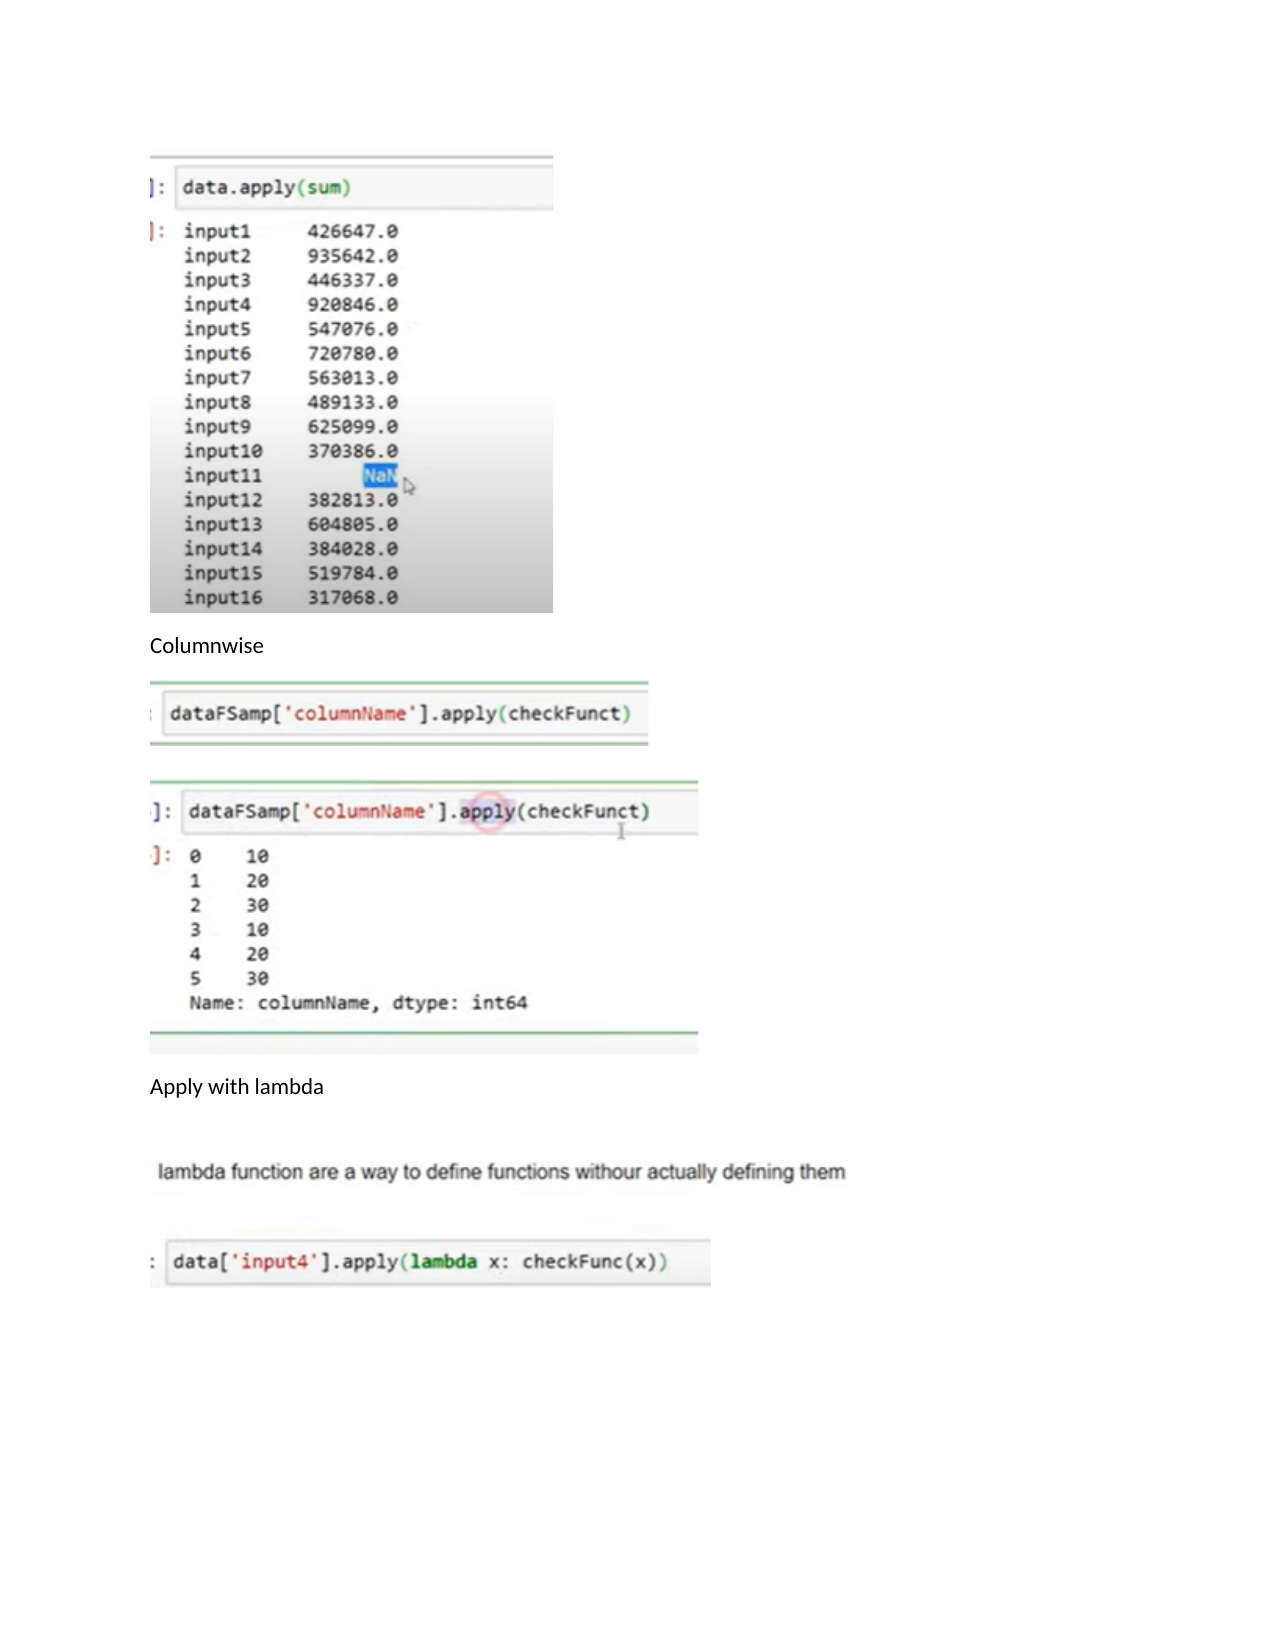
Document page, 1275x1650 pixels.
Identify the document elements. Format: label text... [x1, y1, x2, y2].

picture [150, 764, 699, 1054]
picture [150, 678, 649, 746]
text Apply with lambda [150, 1072, 1125, 1100]
picture [150, 1216, 711, 1288]
text Columnwise [150, 631, 1125, 659]
picture [150, 1119, 857, 1198]
picture [150, 150, 554, 613]
